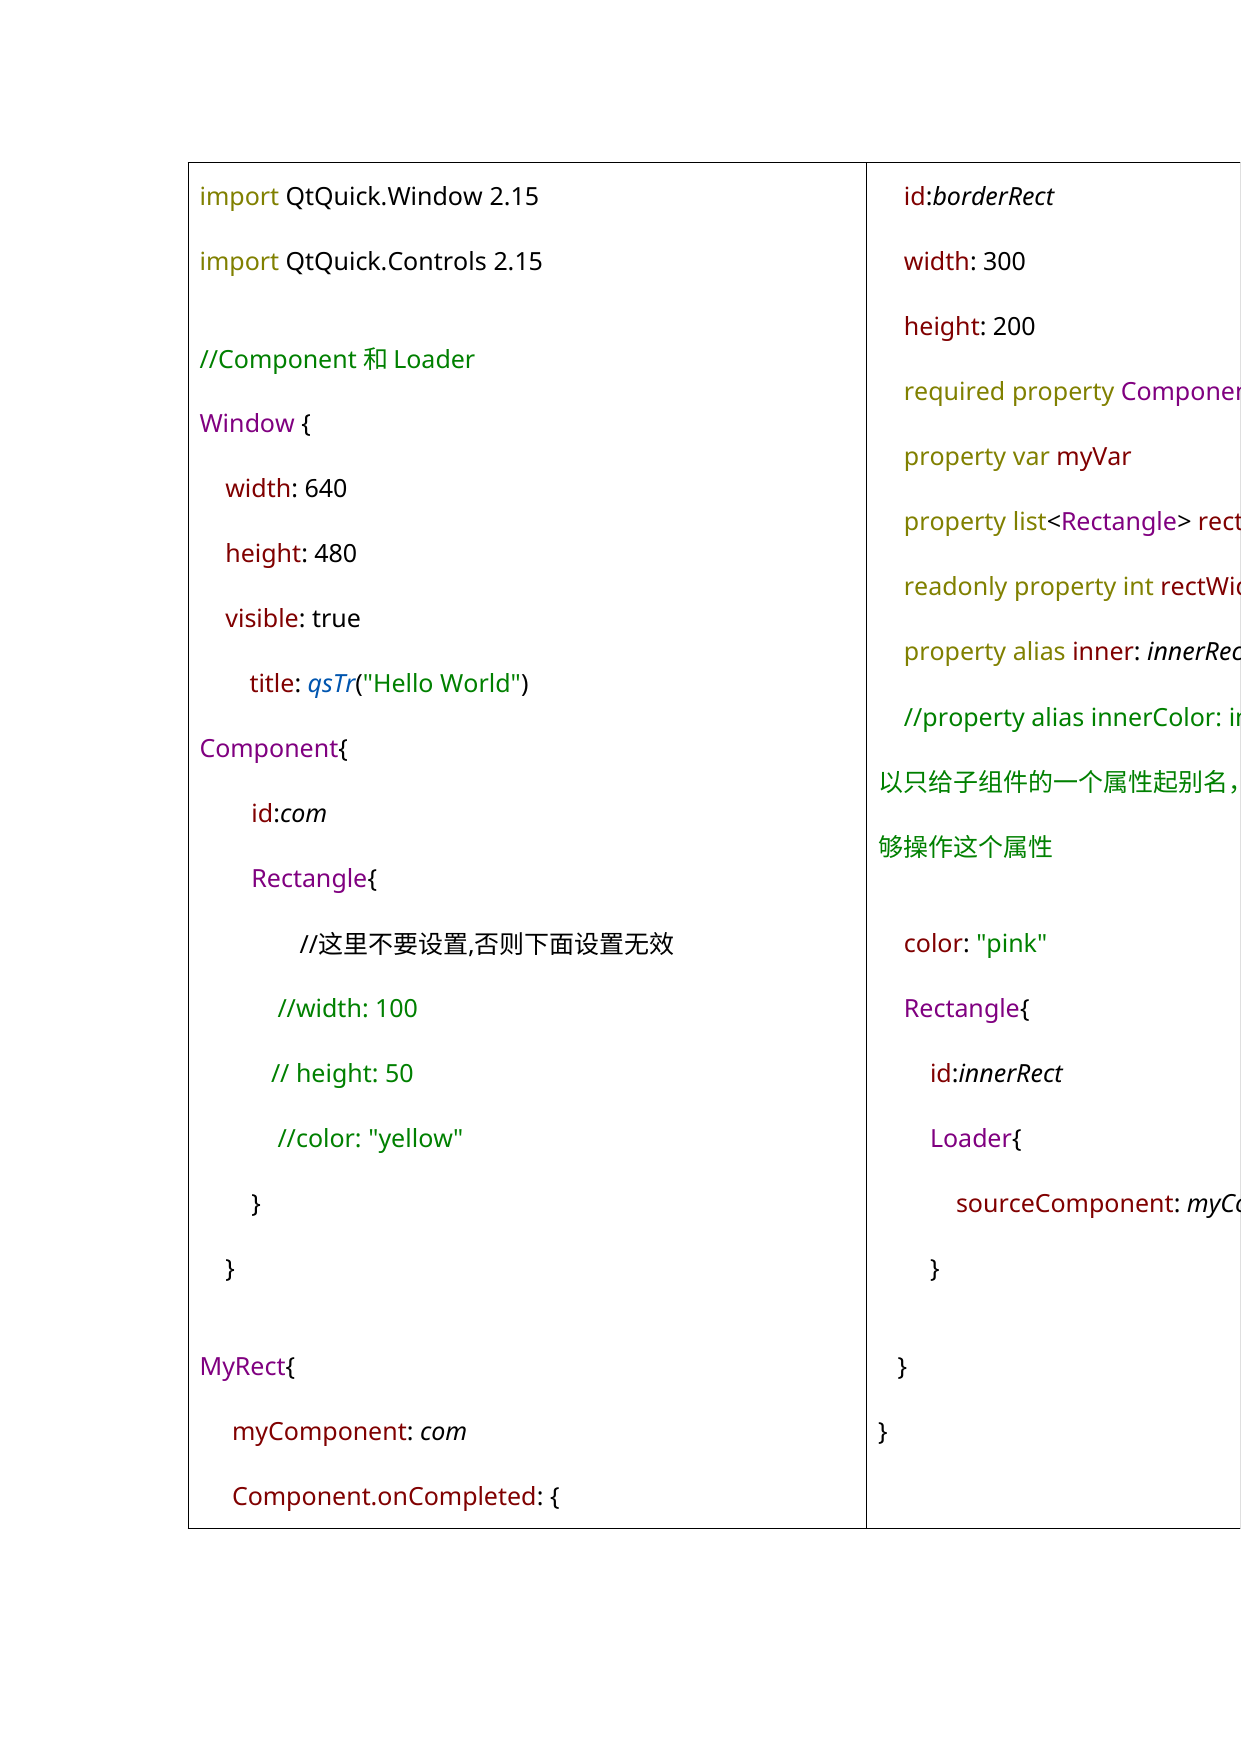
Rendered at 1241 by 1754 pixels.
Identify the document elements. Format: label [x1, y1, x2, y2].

table_header [189, 163, 866, 1528]
table_header [867, 163, 1240, 1528]
